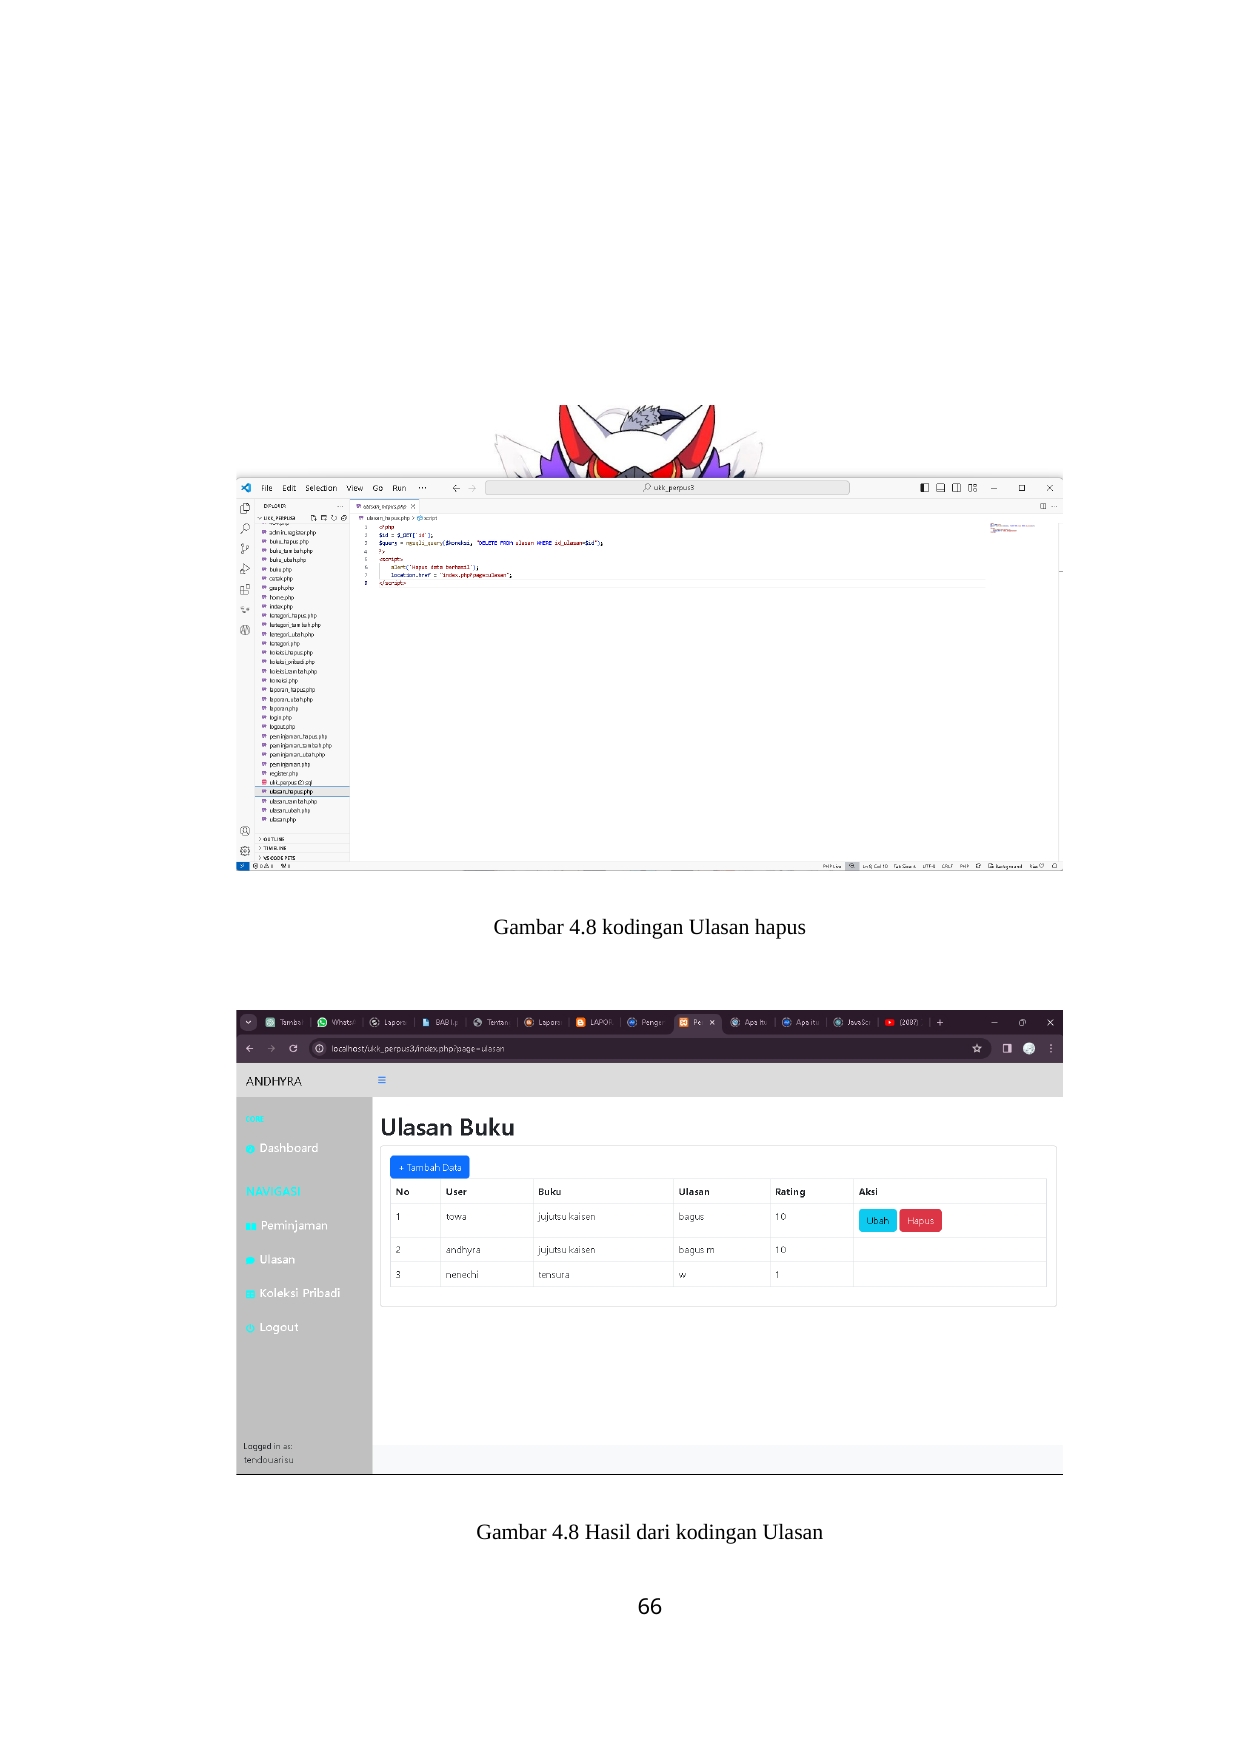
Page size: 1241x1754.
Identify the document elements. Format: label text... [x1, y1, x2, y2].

picture [236, 1010, 1063, 1475]
text Gambar 4.8 kodingan Ulasan hapus [236, 908, 1063, 946]
text Gambar 4.8 Hasil dari kodingan Ulasan [236, 1513, 1063, 1550]
picture [236, 405, 1063, 871]
